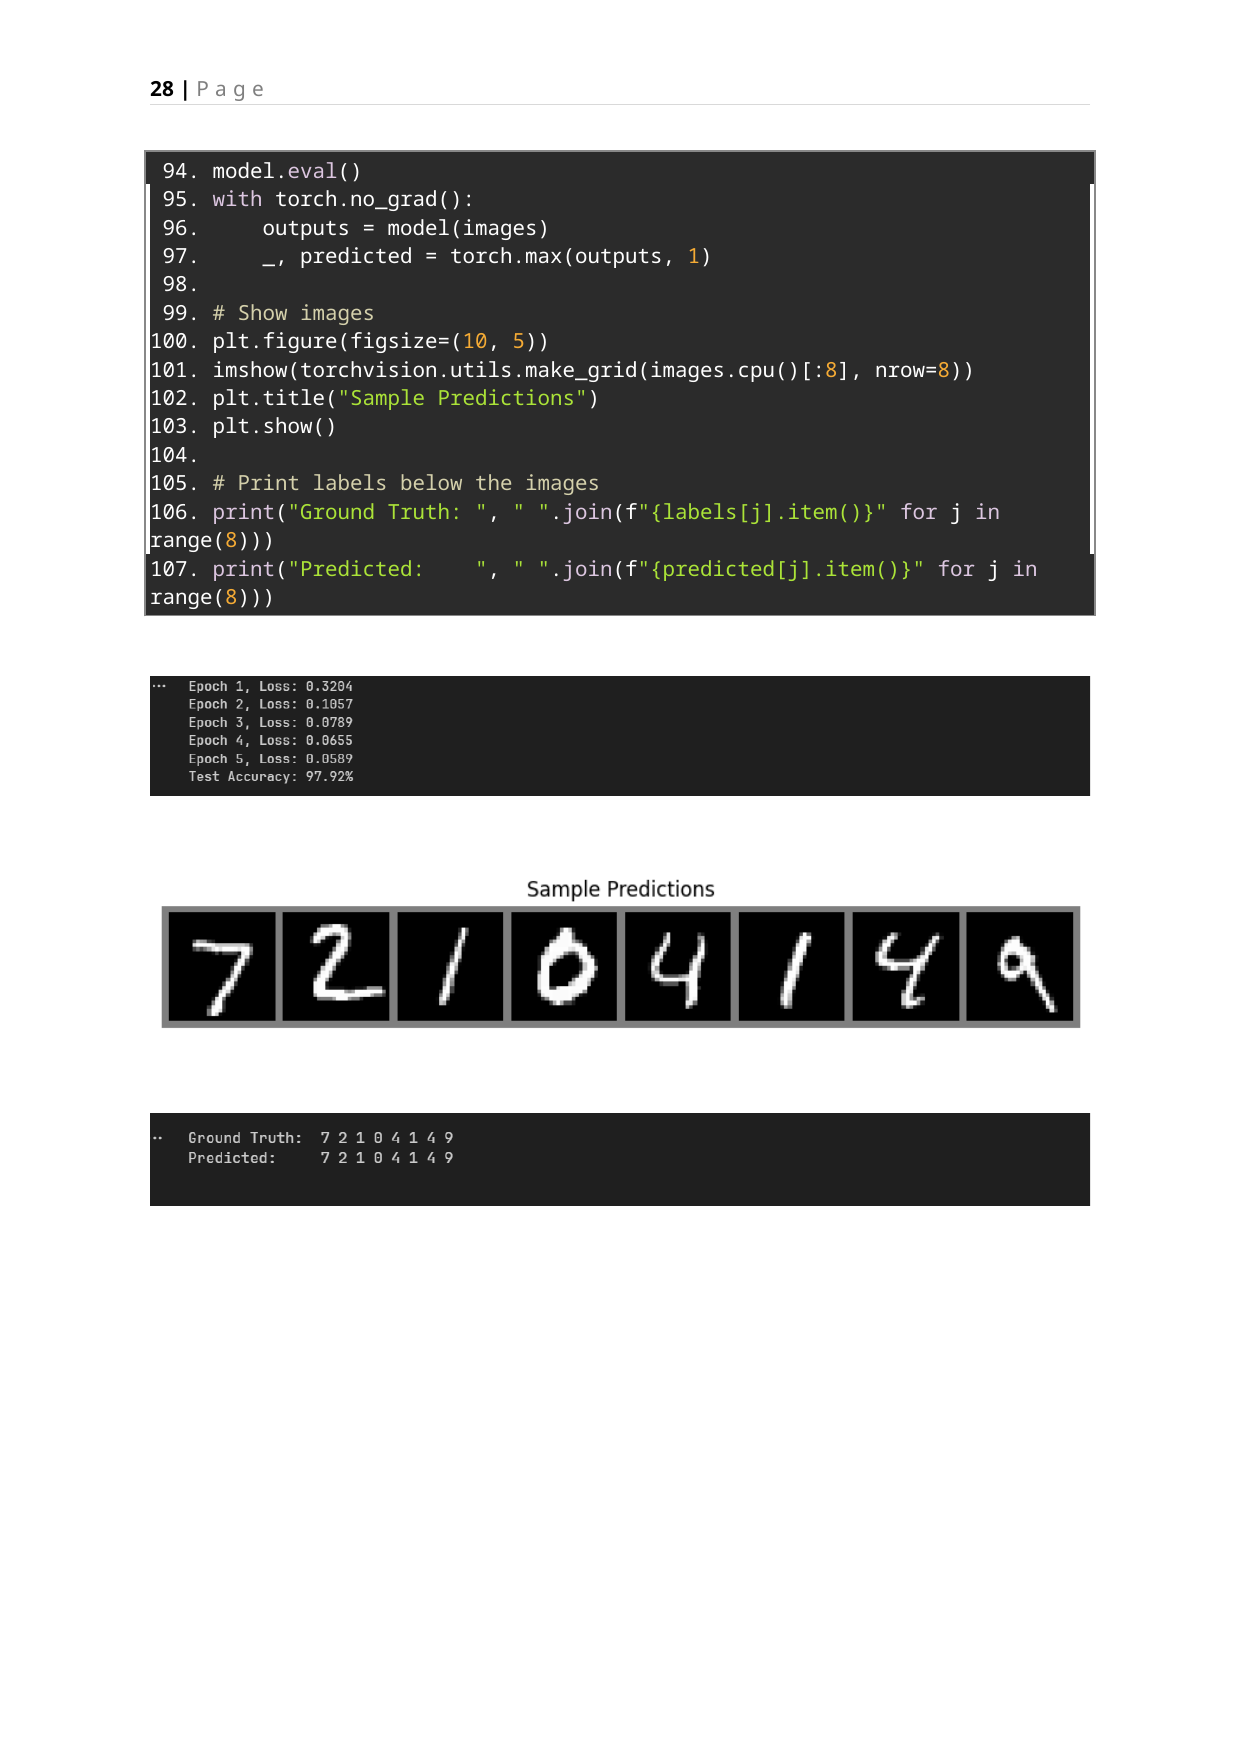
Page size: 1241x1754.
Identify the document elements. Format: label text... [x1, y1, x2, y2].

text 103. plt.show() [150, 412, 1090, 440]
picture [150, 868, 1091, 1040]
text 100. plt.figure(figsize=(10, 5)) [150, 326, 1090, 355]
text 105. # Print labels below the images [150, 468, 1090, 497]
text 96. outputs = model(images) [150, 213, 1090, 241]
text 101. imshow(torchvision.utils.make_grid(images.cpu()[:8], nrow=8)) [150, 355, 1090, 383]
text 106. print("Ground Truth: ", " ".join(f"{labels[j].item()}" for j in range(8))) [150, 497, 1090, 548]
text 98. [150, 269, 1090, 298]
text 94. model.eval() [146, 152, 1094, 184]
text 99. # Show images [150, 298, 1090, 326]
text 104. [150, 440, 1090, 468]
text 97. _, predicted = torch.max(outputs, 1) [150, 241, 1090, 269]
text 107. print("Predicted: ", " ".join(f"{predicted[j].item()}" for j in range(8))) [146, 548, 1094, 615]
picture [150, 1113, 1091, 1206]
picture [150, 676, 1091, 796]
text 102. plt.title("Sample Predictions") [150, 383, 1090, 412]
text 95. with torch.no_grad(): [150, 184, 1090, 213]
